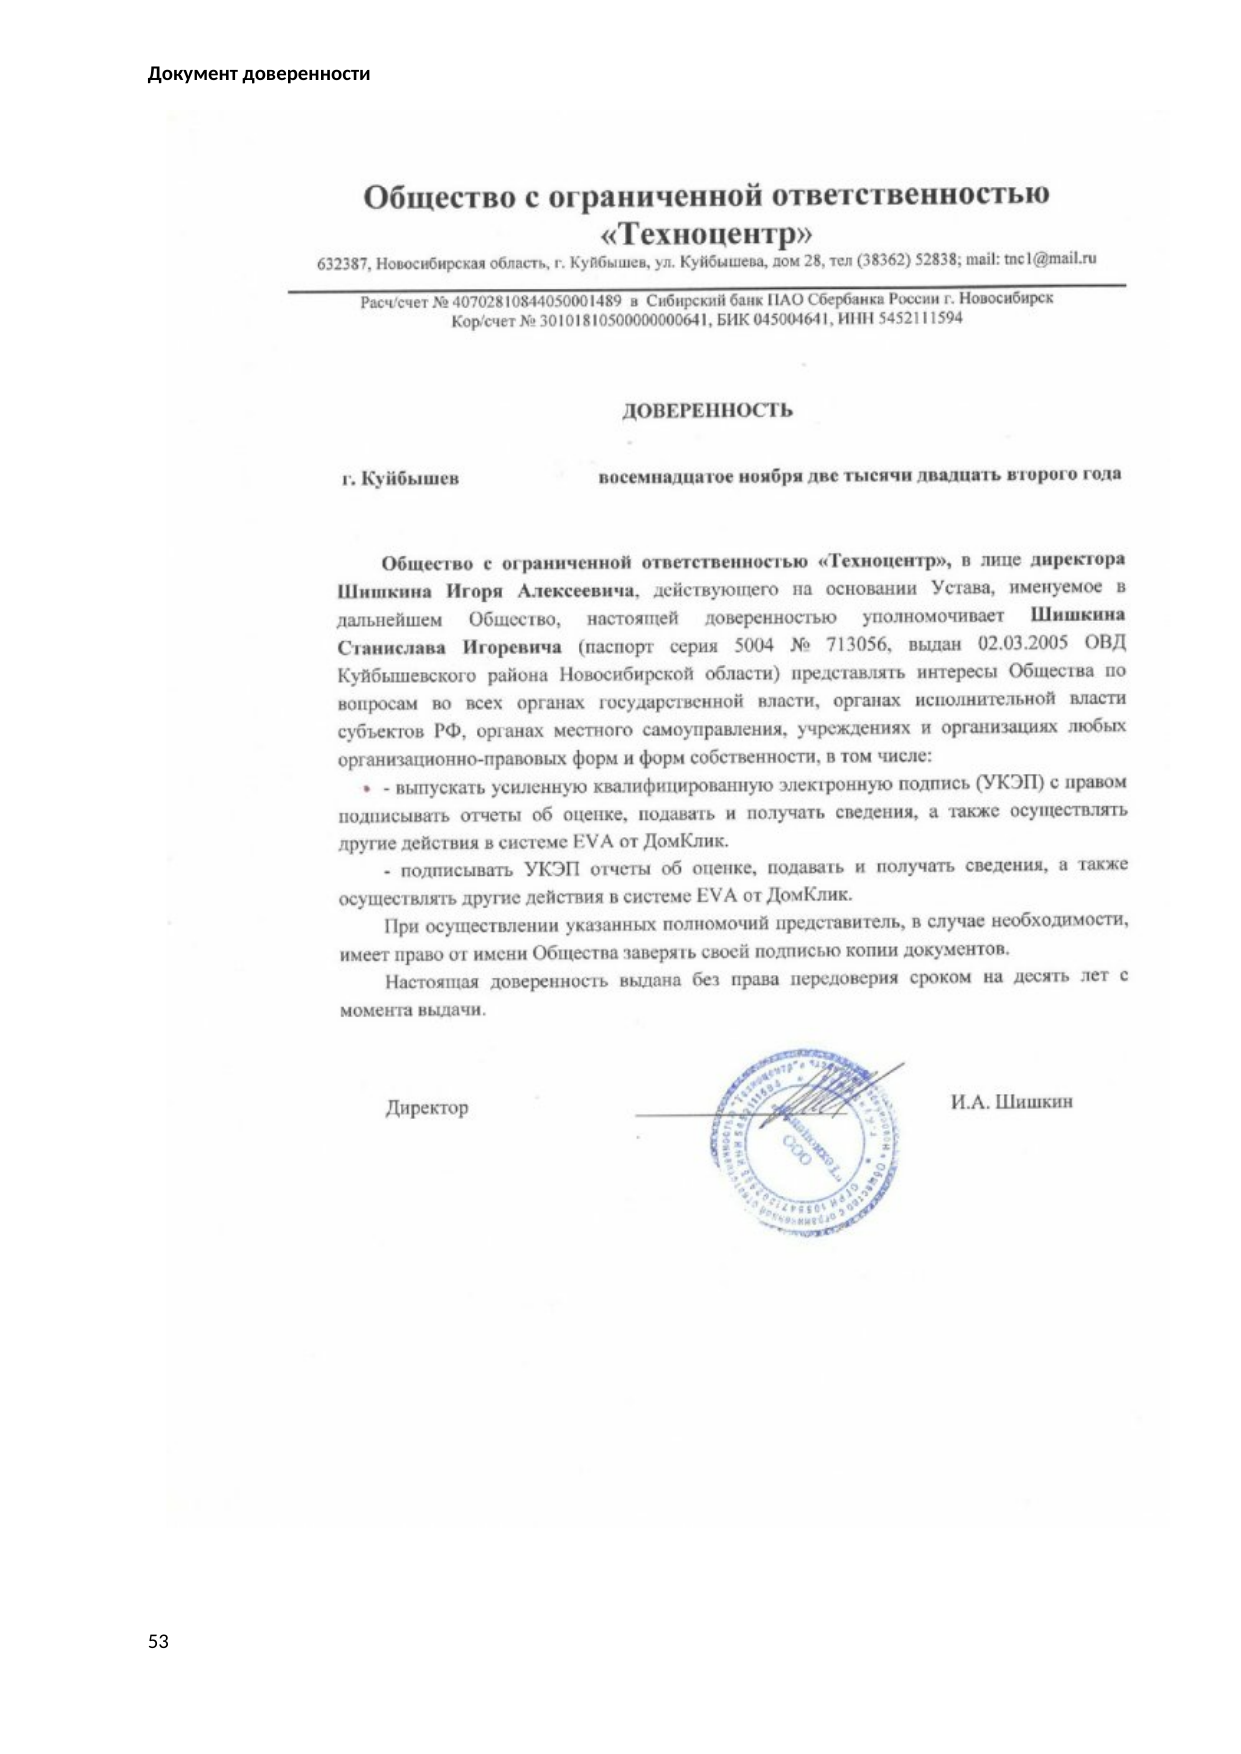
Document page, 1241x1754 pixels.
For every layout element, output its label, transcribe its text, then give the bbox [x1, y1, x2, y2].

text Документ доверенности [148, 60, 1152, 85]
picture [166, 110, 1171, 1528]
